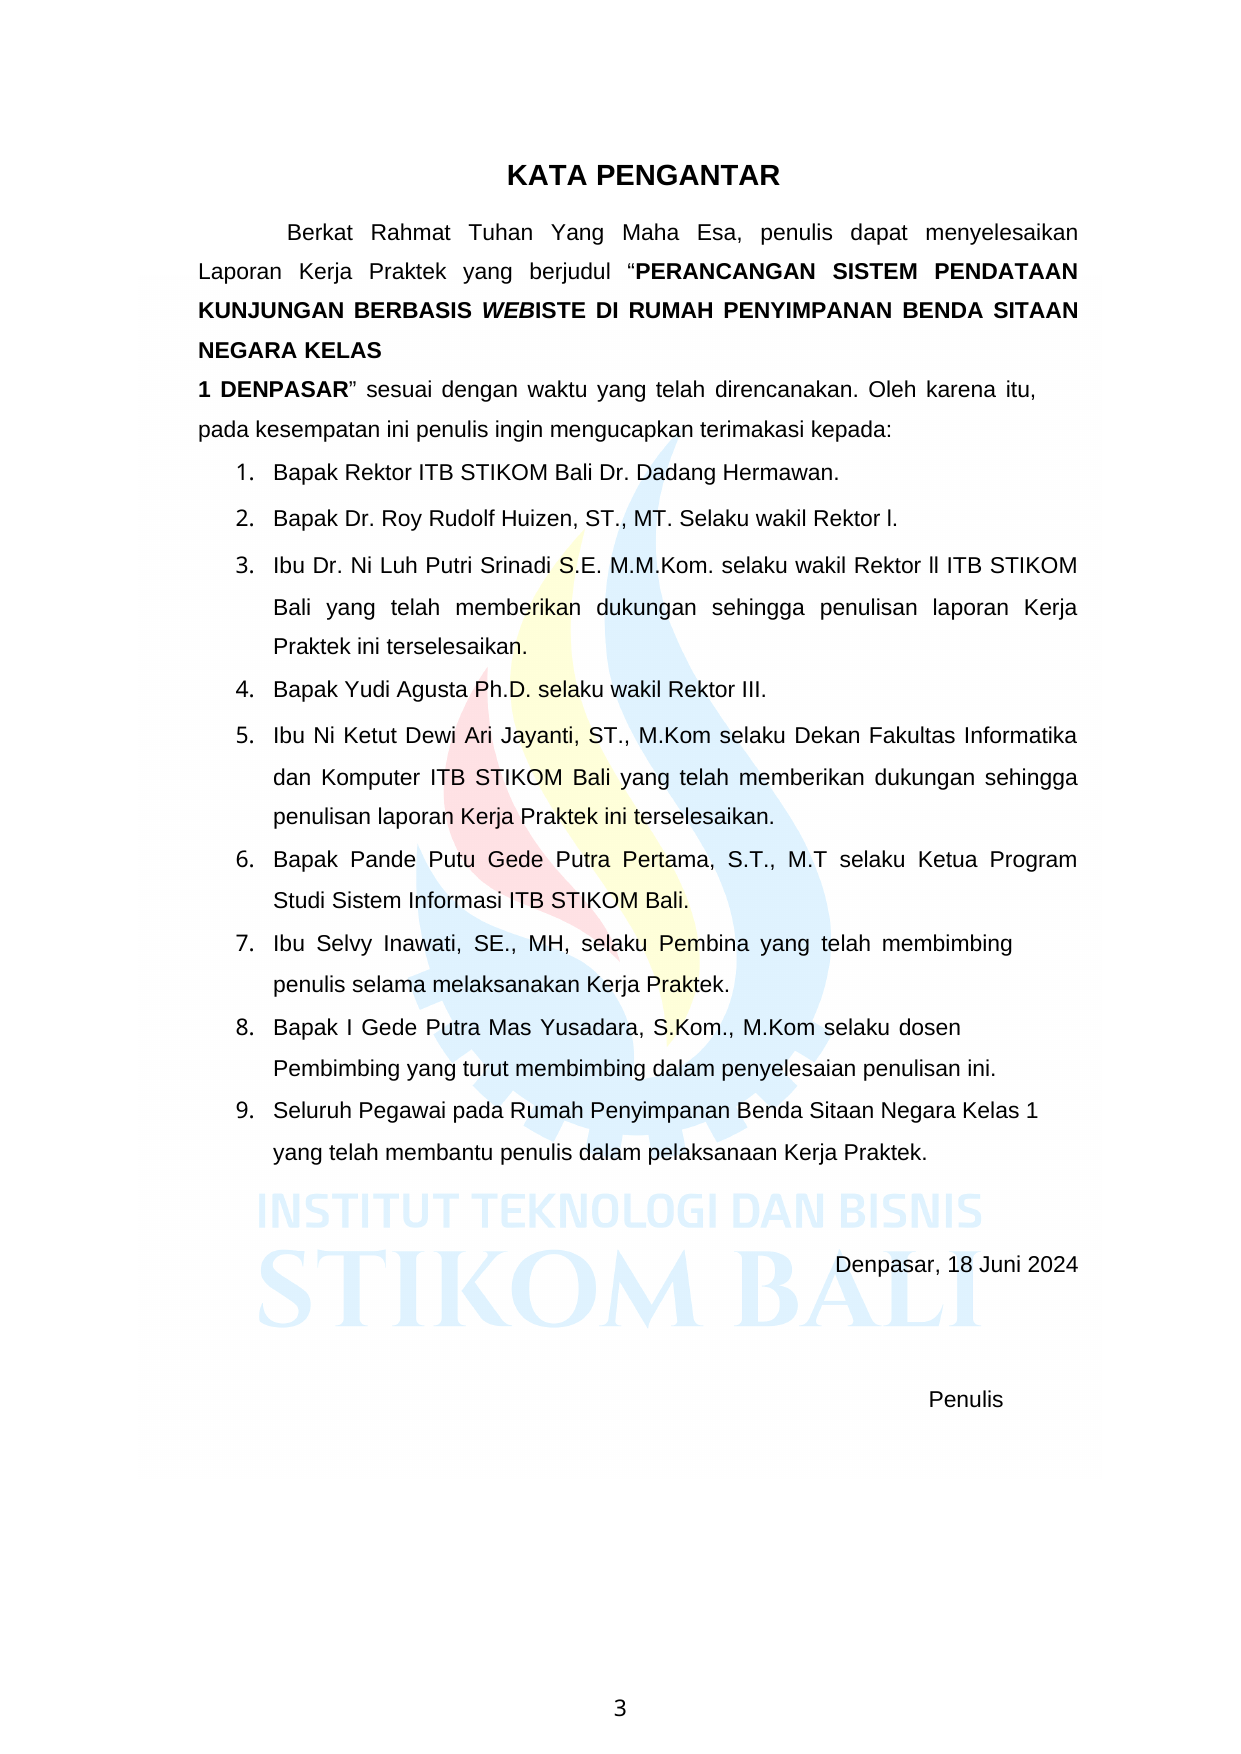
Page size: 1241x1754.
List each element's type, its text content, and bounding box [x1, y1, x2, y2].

text 1 DENPASAR” sesuai dengan waktu yang telah direncanakan. Oleh karena itu, pada kesempatan ini penulis ingin mengucapkan terimakasi kepada: [198, 376, 1090, 442]
list Ibu Ni Ketut Dewi Ari Jayanti, ST., M.Kom selaku Dekan Fakultas Informatika dan Komputer ITB STIKOM Bali yang telah memberikan dukungan sehingga penulisan laporan Kerja Praktek ini terselesaikan. [235, 719, 1078, 829]
text Berkat Rahmat Tuhan Yang Maha Esa, penulis dapat menyelesaikan Laporan Kerja Praktek yang berjudul “PERANCANGAN SISTEM PENDATAAN KUNJUNGAN BERBASIS WEBISTE DI RUMAH PENYIMPANAN BENDA SITAAN NEGARA KELAS [198, 218, 1078, 363]
list Bapak Dr. Roy Rudolf Huizen, ST., MT. Selaku wakil Rektor l. [235, 502, 1090, 533]
list Ibu Dr. Ni Luh Putri Srinadi S.E. M.M.Kom. selaku wakil Rektor ll ITB STIKOM Bali yang telah memberikan dukungan sehingga penulisan laporan Kerja Praktek ini terselesaikan. [235, 549, 1078, 659]
list Bapak Yudi Agusta Ph.D. selaku wakil Rektor III. [235, 672, 1078, 704]
list Bapak I Gede Putra Mas Yusadara, S.Kom., M.Kom selaku dosen Pembimbing yang turut membimbing dalam penyelesaian penulisan ini. [235, 1010, 1078, 1081]
list Bapak Pande Putu Gede Putra Pertama, S.T., M.T selaku Ketua Program Studi Sistem Informasi ITB STIKOM Bali. [235, 843, 1078, 913]
text Penulis [150, 1386, 1003, 1412]
list Ibu Selvy Inawati, SE., MH, selaku Pembina yang telah membimbing penulis selama melaksanakan Kerja Praktek. [235, 927, 1078, 997]
list Bapak Rektor ITB STIKOM Bali Dr. Dadang Hermawan. [235, 455, 1090, 487]
text Denpasar, 18 Juni 2024 [150, 1251, 1078, 1277]
list Seluruh Pegawai pada Rumah Penyimpanan Benda Sitaan Negara Kelas 1 yang telah membantu penulis dalam pelaksanaan Kerja Praktek. [235, 1094, 1078, 1165]
subtitle KATA PENGANTAR [331, 158, 956, 192]
